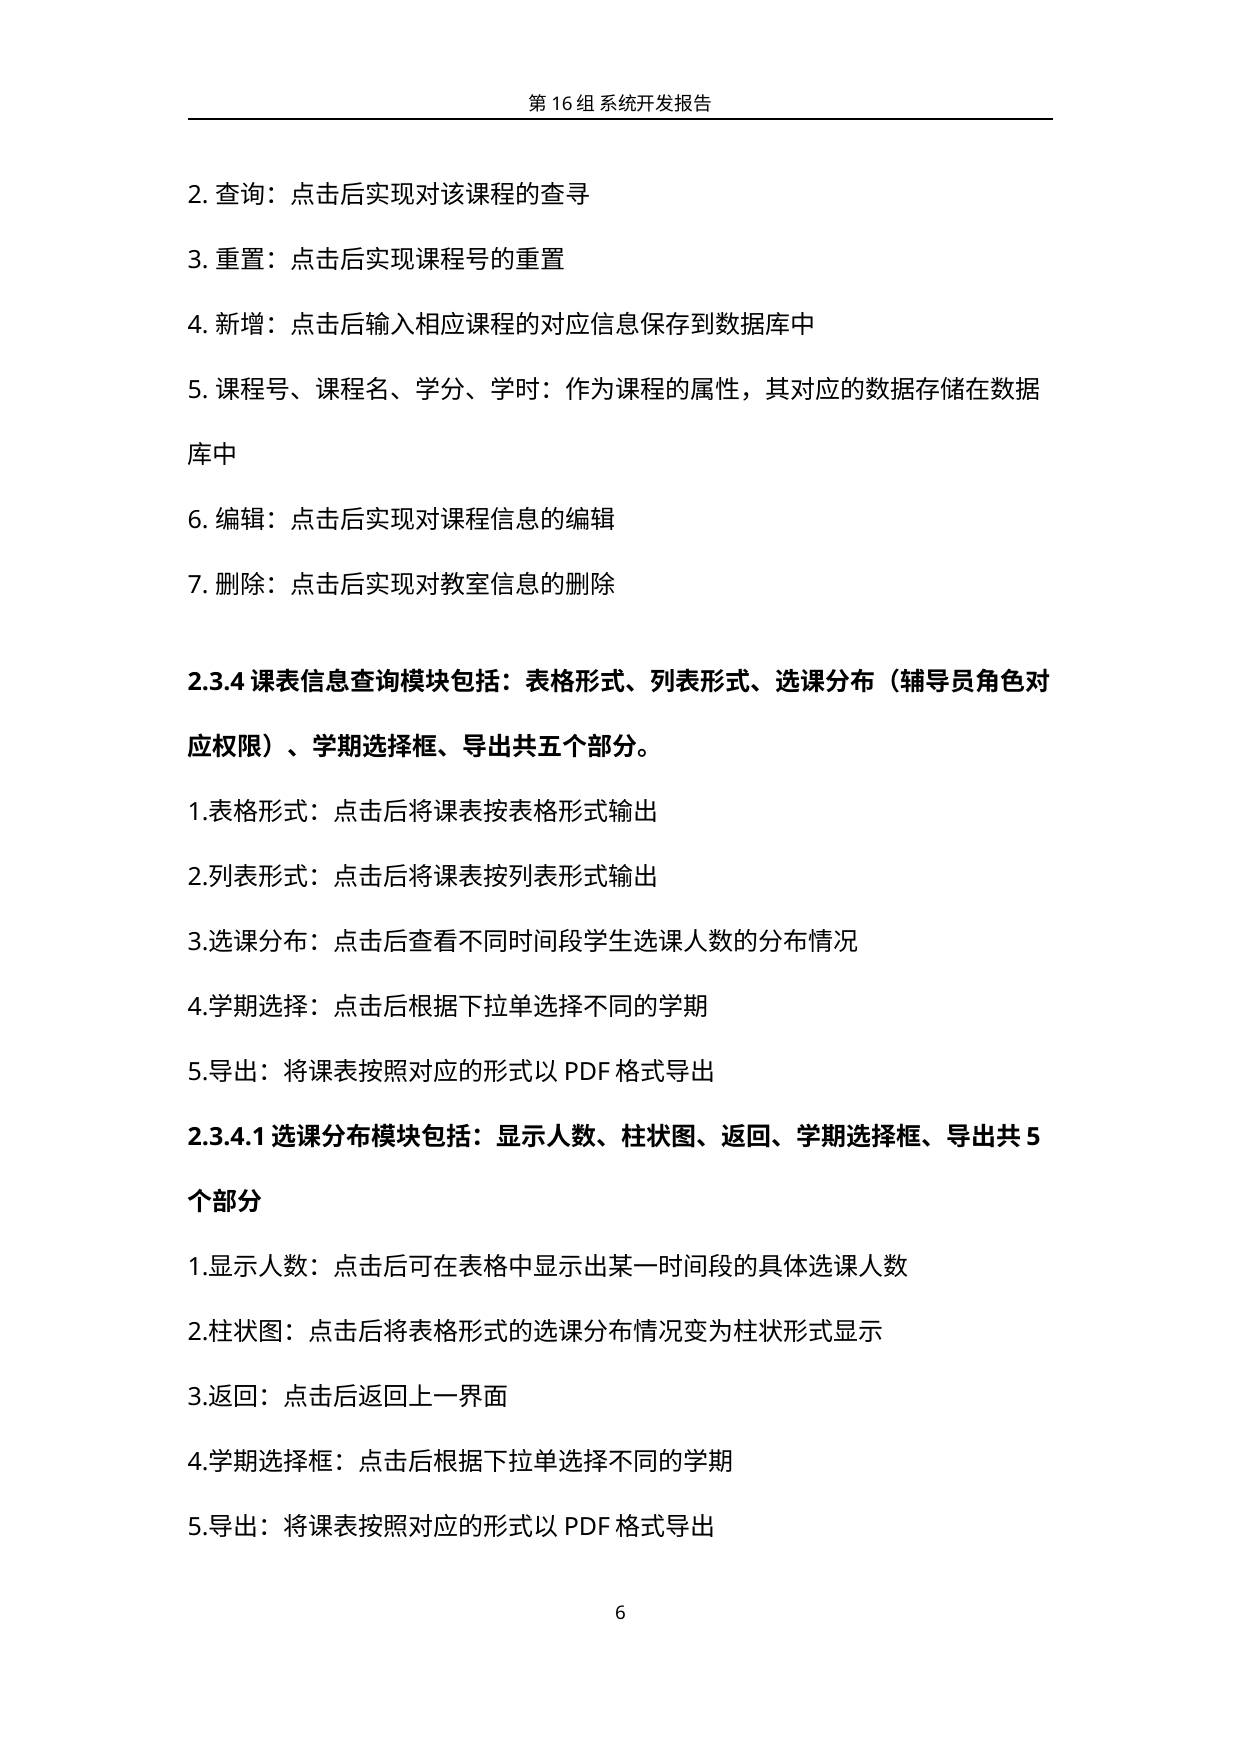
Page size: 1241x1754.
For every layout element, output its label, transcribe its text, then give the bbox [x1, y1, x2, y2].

text 4. 新增：点击后输入相应课程的对应信息保存到数据库中 [187, 290, 1053, 355]
text 2.3.4.1选课分布模块包括：显示人数、柱状图、返回、学期选择框、导出共5个部分 [187, 1102, 1053, 1232]
text 4.学期选择框：点击后根据下拉单选择不同的学期 [187, 1427, 1053, 1492]
text 1.表格形式：点击后将课表按表格形式输出 [187, 777, 1053, 842]
text 3.返回：点击后返回上一界面 [187, 1362, 1053, 1427]
text 1.显示人数：点击后可在表格中显示出某一时间段的具体选课人数 [187, 1232, 1053, 1297]
text 5.导出：将课表按照对应的形式以PDF格式导出 [187, 1492, 1053, 1557]
text 5. 课程号、课程名、学分、学时：作为课程的属性，其对应的数据存储在数据库中 [187, 355, 1053, 485]
text 3. 重置：点击后实现课程号的重置 [187, 225, 1053, 290]
text 5.导出：将课表按照对应的形式以PDF格式导出 [187, 1037, 1053, 1102]
text 2.3.4课表信息查询模块包括：表格形式、列表形式、选课分布（辅导员角色对应权限）、学期选择框、导出共五个部分。 [187, 647, 1053, 777]
text 4.学期选择：点击后根据下拉单选择不同的学期 [187, 972, 1053, 1037]
text 6. 编辑：点击后实现对课程信息的编辑 [187, 485, 1053, 550]
text 3.选课分布：点击后查看不同时间段学生选课人数的分布情况 [187, 907, 1053, 972]
text 2.列表形式：点击后将课表按列表形式输出 [187, 842, 1053, 907]
text 2. 查询：点击后实现对该课程的查寻 [187, 160, 1053, 225]
text 7. 删除：点击后实现对教室信息的删除 [187, 550, 1053, 615]
text 2.柱状图：点击后将表格形式的选课分布情况变为柱状形式显示 [187, 1297, 1053, 1362]
